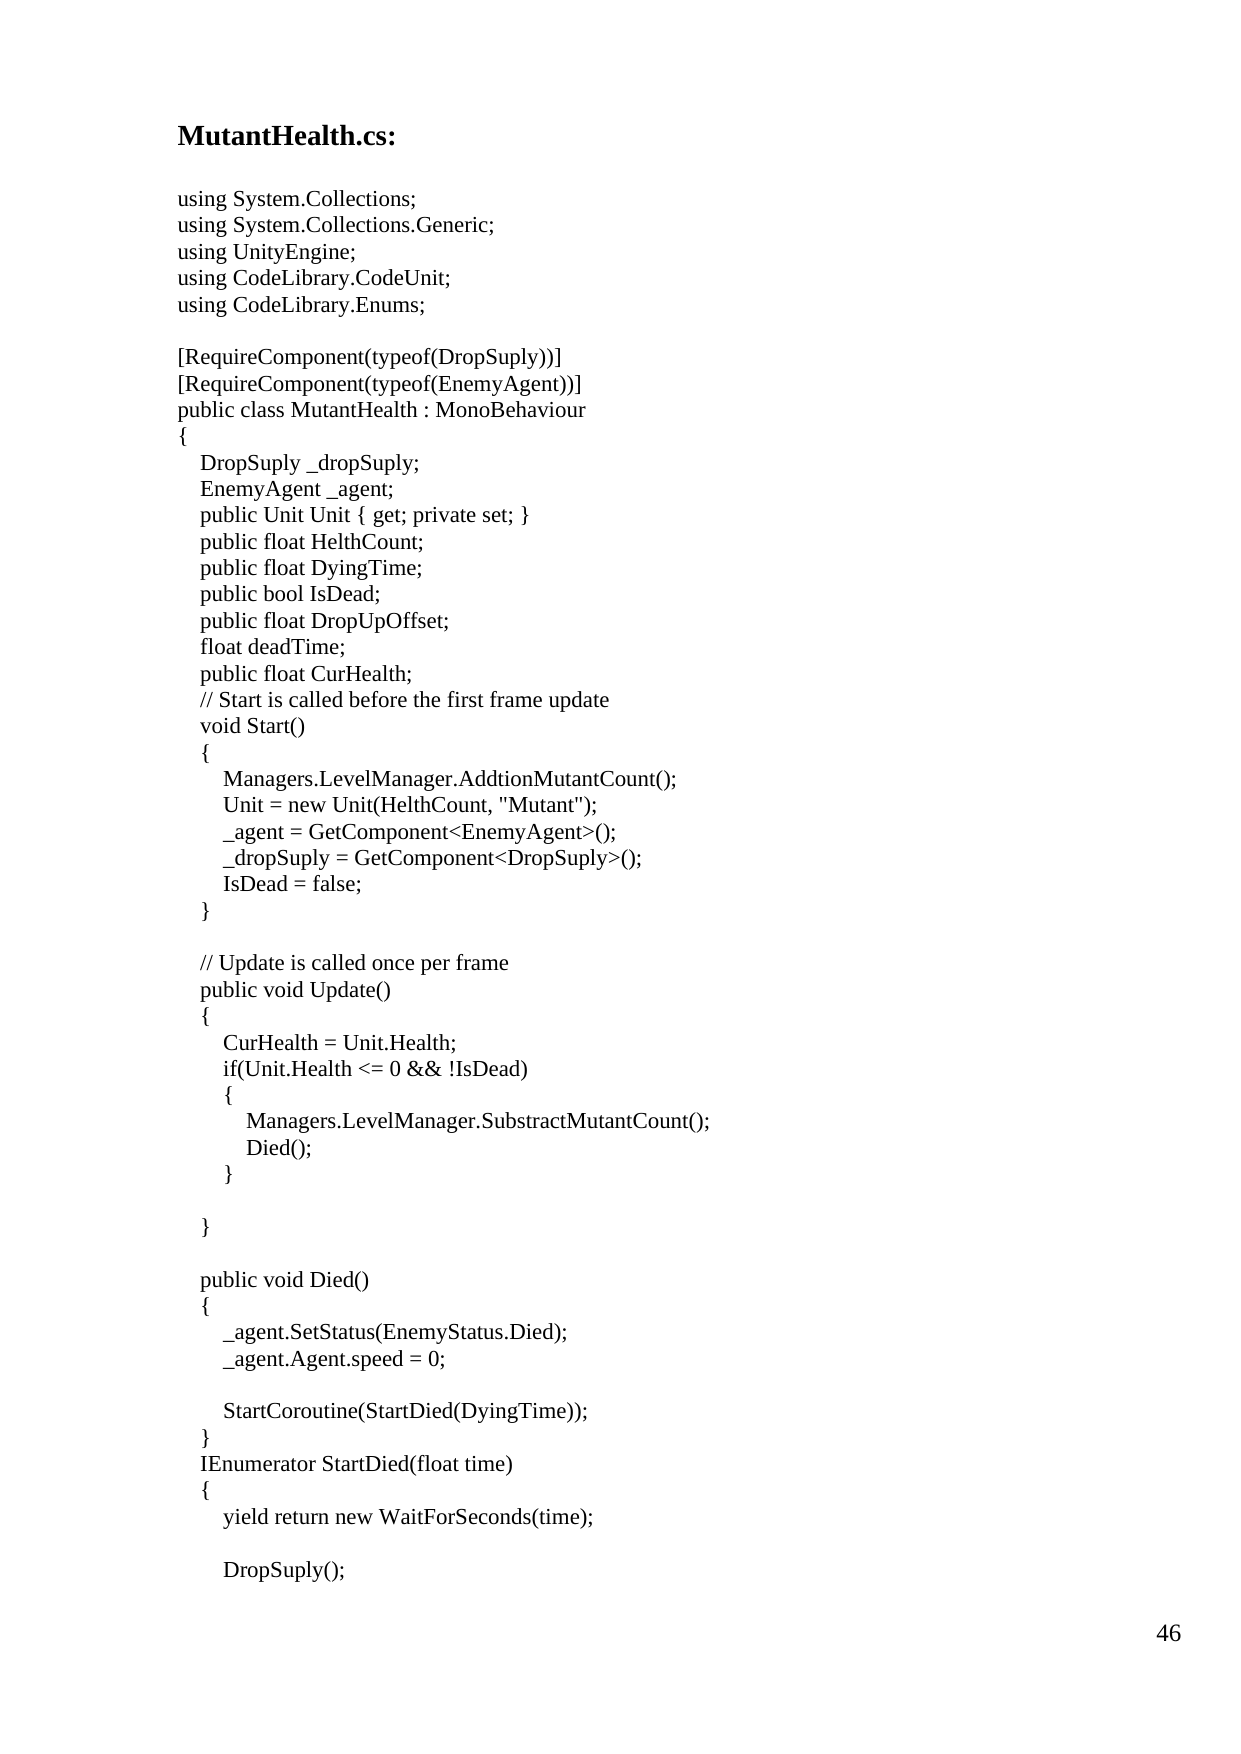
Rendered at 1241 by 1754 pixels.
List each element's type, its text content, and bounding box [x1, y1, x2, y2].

text public class MutantHealth : MonoBehaviour [177, 396, 1181, 422]
text EnemyAgent _agent; [177, 475, 1181, 501]
text void Start() [177, 712, 1181, 739]
text using CodeLibrary.Enums; [177, 291, 1181, 317]
text { [177, 1477, 1181, 1503]
text DropSuply(); [177, 1556, 1181, 1582]
text using System.Collections.Generic; [177, 212, 1181, 238]
text if(Unit.Health <= 0 && !IsDead) [177, 1055, 1181, 1081]
text // Start is called before the first frame update [177, 686, 1181, 712]
text public bool IsDead; [177, 581, 1181, 607]
text } [177, 1213, 1181, 1239]
text _agent = GetComponent<EnemyAgent>(); [177, 818, 1181, 844]
text using CodeLibrary.CodeUnit; [177, 264, 1181, 291]
text _dropSuply = GetComponent<DropSuply>(); [177, 844, 1181, 870]
text { [177, 1081, 1181, 1108]
text } [177, 1424, 1181, 1450]
text } [177, 897, 1181, 923]
text float deadTime; [177, 633, 1181, 659]
text IsDead = false; [177, 870, 1181, 897]
text [RequireComponent(typeof(DropSuply))] [177, 343, 1181, 370]
text public float DyingTime; [177, 554, 1181, 581]
text public void Update() [177, 976, 1181, 1002]
text public float CurHealth; [177, 659, 1181, 686]
text using System.Collections; [177, 185, 1181, 212]
text } [177, 1160, 1181, 1187]
text IEnumerator StartDied(float time) [177, 1450, 1181, 1477]
text Managers.LevelManager.SubstractMutantCount(); [177, 1108, 1181, 1134]
text [RequireComponent(typeof(EnemyAgent))] [177, 370, 1181, 396]
text public float DropUpOffset; [177, 607, 1181, 633]
text public Unit Unit { get; private set; } [177, 501, 1181, 528]
text public float HelthCount; [177, 528, 1181, 554]
text _agent.Agent.speed = 0; [177, 1345, 1181, 1371]
text StartCoroutine(StartDied(DyingTime)); [177, 1397, 1181, 1424]
text { [177, 739, 1181, 765]
text _agent.SetStatus(EnemyStatus.Died); [177, 1318, 1181, 1345]
text MutantHealth.cs: [177, 118, 1181, 152]
text DropSuply _dropSuply; [177, 449, 1181, 475]
text Unit = new Unit(HelthCount, "Mutant"); [177, 791, 1181, 818]
text // Update is called once per frame [177, 949, 1181, 976]
text yield return new WaitForSeconds(time); [177, 1503, 1181, 1529]
text { [177, 422, 1181, 449]
text CurHealth = Unit.Health; [177, 1028, 1181, 1055]
text public void Died() [177, 1266, 1181, 1292]
text Managers.LevelManager.AddtionMutantCount(); [177, 765, 1181, 791]
text using UnityEngine; [177, 238, 1181, 264]
text { [177, 1002, 1181, 1028]
text Died(); [177, 1134, 1181, 1160]
text { [177, 1292, 1181, 1318]
